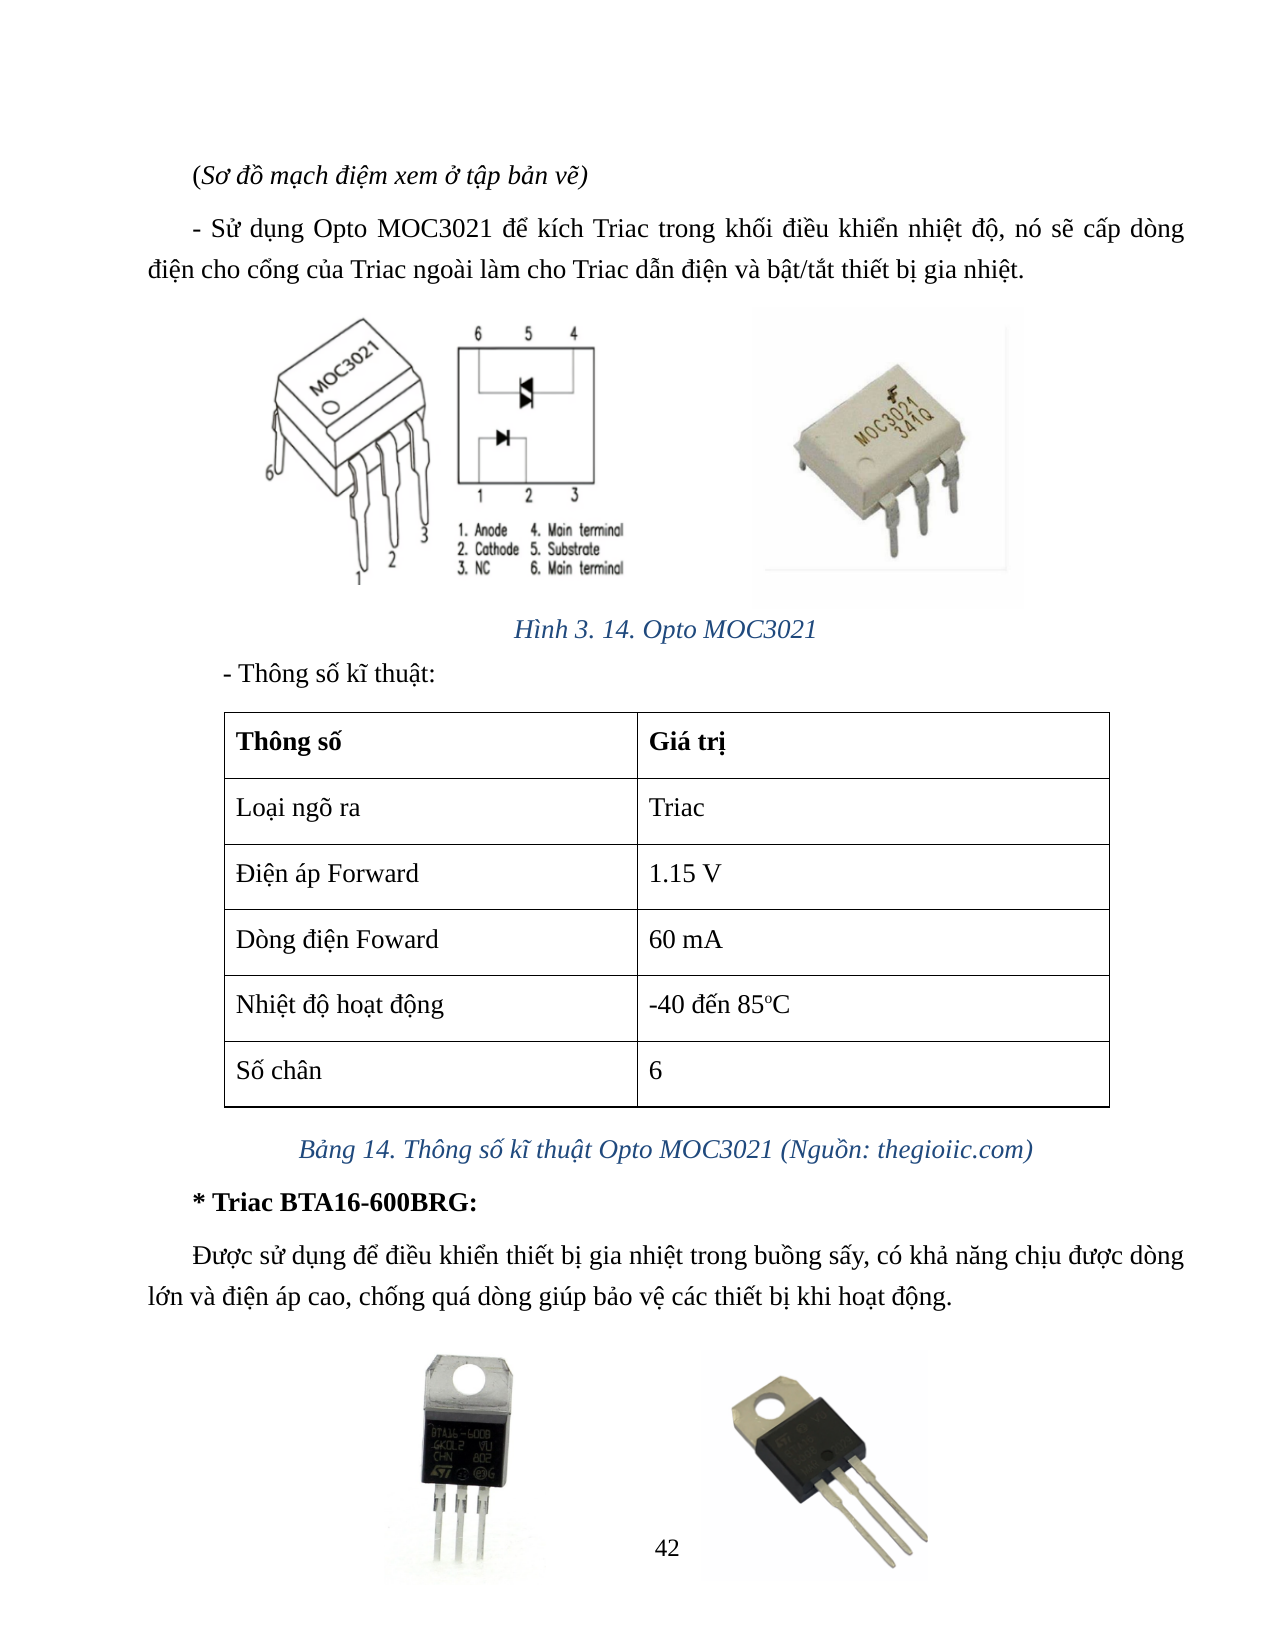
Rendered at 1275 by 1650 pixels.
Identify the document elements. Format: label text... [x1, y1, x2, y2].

text Hình 3. 14. Opto MOC3021 [148, 613, 1186, 645]
table_header Giá trị [638, 713, 1109, 778]
table_cell 1.15 V [638, 845, 1109, 909]
picture [383, 1333, 546, 1583]
picture [751, 307, 1023, 607]
text Được sử dụng để điều khiển thiết bị gia nhiệt trong buồng sấy, có khả năng chịu được dòng lớn và điện áp cao, chống quá dòng giúp bảo vệ các thiết bị khi hoạt động. [148, 1239, 1186, 1311]
text Bảng 14. Thông số kĩ thuật Opto MOC3021 (Nguồn: thegioiic.com) [148, 1133, 1186, 1164]
text * Triac BTA16-600BRG: [148, 1186, 1186, 1217]
text - Thông số kĩ thuật: [148, 657, 1186, 688]
table_cell -40 đến 85oC [638, 976, 1109, 1041]
table_cell Triac [638, 779, 1109, 843]
text (Sơ đồ mạch điệm xem ở tập bản vẽ) [148, 159, 1186, 191]
table_cell 6 [638, 1042, 1109, 1106]
table_cell Dòng điện Foward [225, 910, 637, 975]
table_cell Điện áp Forward [225, 845, 637, 909]
table_header Thông số [225, 713, 637, 778]
table_cell Số chân [225, 1042, 637, 1106]
picture [260, 307, 626, 582]
table_cell Loại ngõ ra [225, 779, 637, 843]
picture [693, 1345, 928, 1580]
text - Sử dụng Opto MOC3021 để kích Triac trong khối điều khiển nhiệt độ, nó sẽ cấp dòng điện cho cổng của Triac ngoài làm cho Triac dẫn điện và bật/tắt thiết bị gia nhiệt. [148, 212, 1186, 284]
table_cell 60 mA [638, 910, 1109, 975]
table_cell Nhiệt độ hoạt động [225, 976, 637, 1041]
